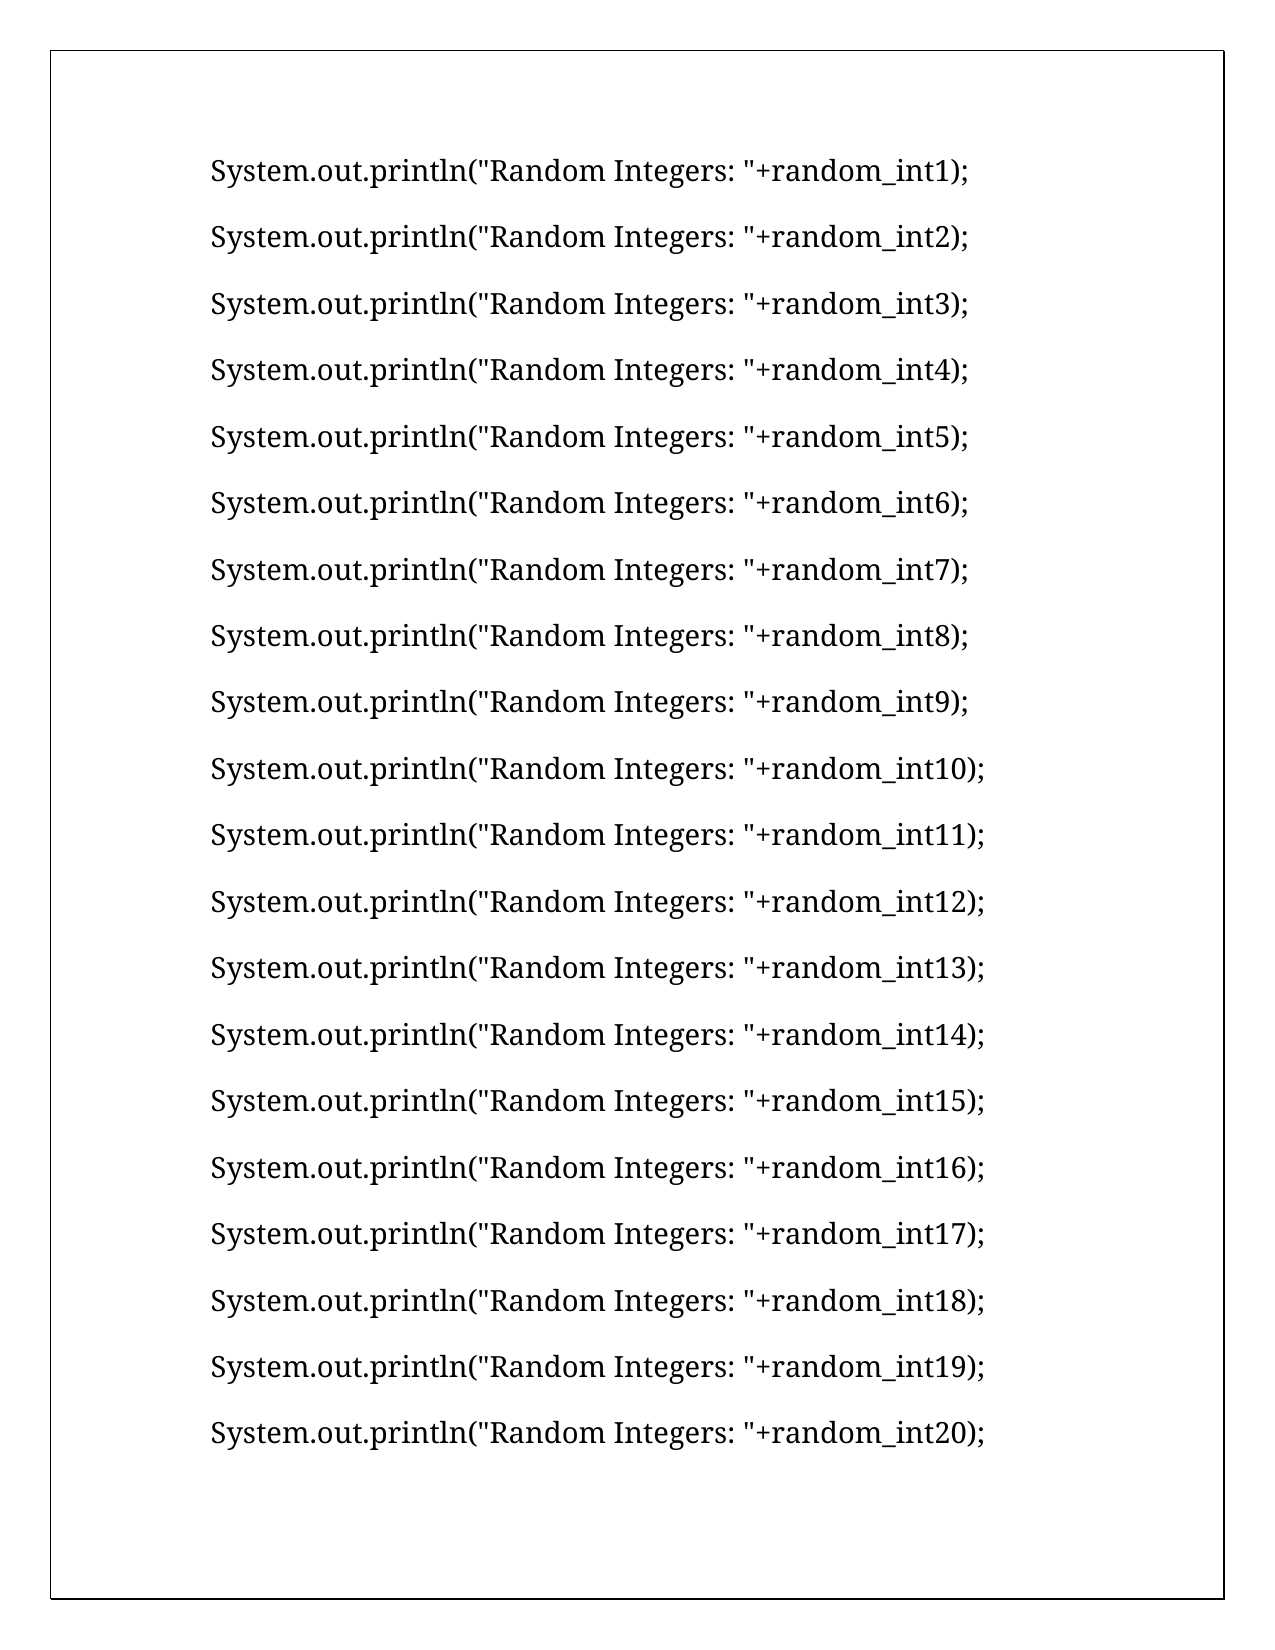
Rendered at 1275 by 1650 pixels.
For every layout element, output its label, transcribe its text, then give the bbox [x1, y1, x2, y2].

text System.out.println("Random Integers: "+random_int17); [150, 1213, 1124, 1253]
text System.out.println("Random Integers: "+random_int7); [150, 549, 1124, 588]
text System.out.println("Random Integers: "+random_int18); [150, 1280, 1124, 1319]
text System.out.println("Random Integers: "+random_int10); [150, 748, 1124, 788]
text System.out.println("Random Integers: "+random_int14); [150, 1014, 1124, 1054]
text System.out.println("Random Integers: "+random_int13); [150, 947, 1124, 987]
text System.out.println("Random Integers: "+random_int6); [150, 482, 1124, 522]
text System.out.println("Random Integers: "+random_int15); [150, 1080, 1124, 1120]
text System.out.println("Random Integers: "+random_int11); [150, 814, 1124, 854]
text System.out.println("Random Integers: "+random_int19); [150, 1346, 1124, 1386]
text System.out.println("Random Integers: "+random_int3); [150, 283, 1124, 323]
text System.out.println("Random Integers: "+random_int9); [150, 682, 1124, 721]
text System.out.println("Random Integers: "+random_int12); [150, 881, 1124, 921]
text System.out.println("Random Integers: "+random_int16); [150, 1147, 1124, 1187]
text System.out.println("Random Integers: "+random_int4); [150, 349, 1124, 389]
text System.out.println("Random Integers: "+random_int20); [150, 1413, 1124, 1452]
text System.out.println("Random Integers: "+random_int5); [150, 416, 1124, 456]
text System.out.println("Random Integers: "+random_int1); [150, 150, 1124, 190]
text System.out.println("Random Integers: "+random_int8); [150, 615, 1124, 655]
text System.out.println("Random Integers: "+random_int2); [150, 216, 1124, 256]
